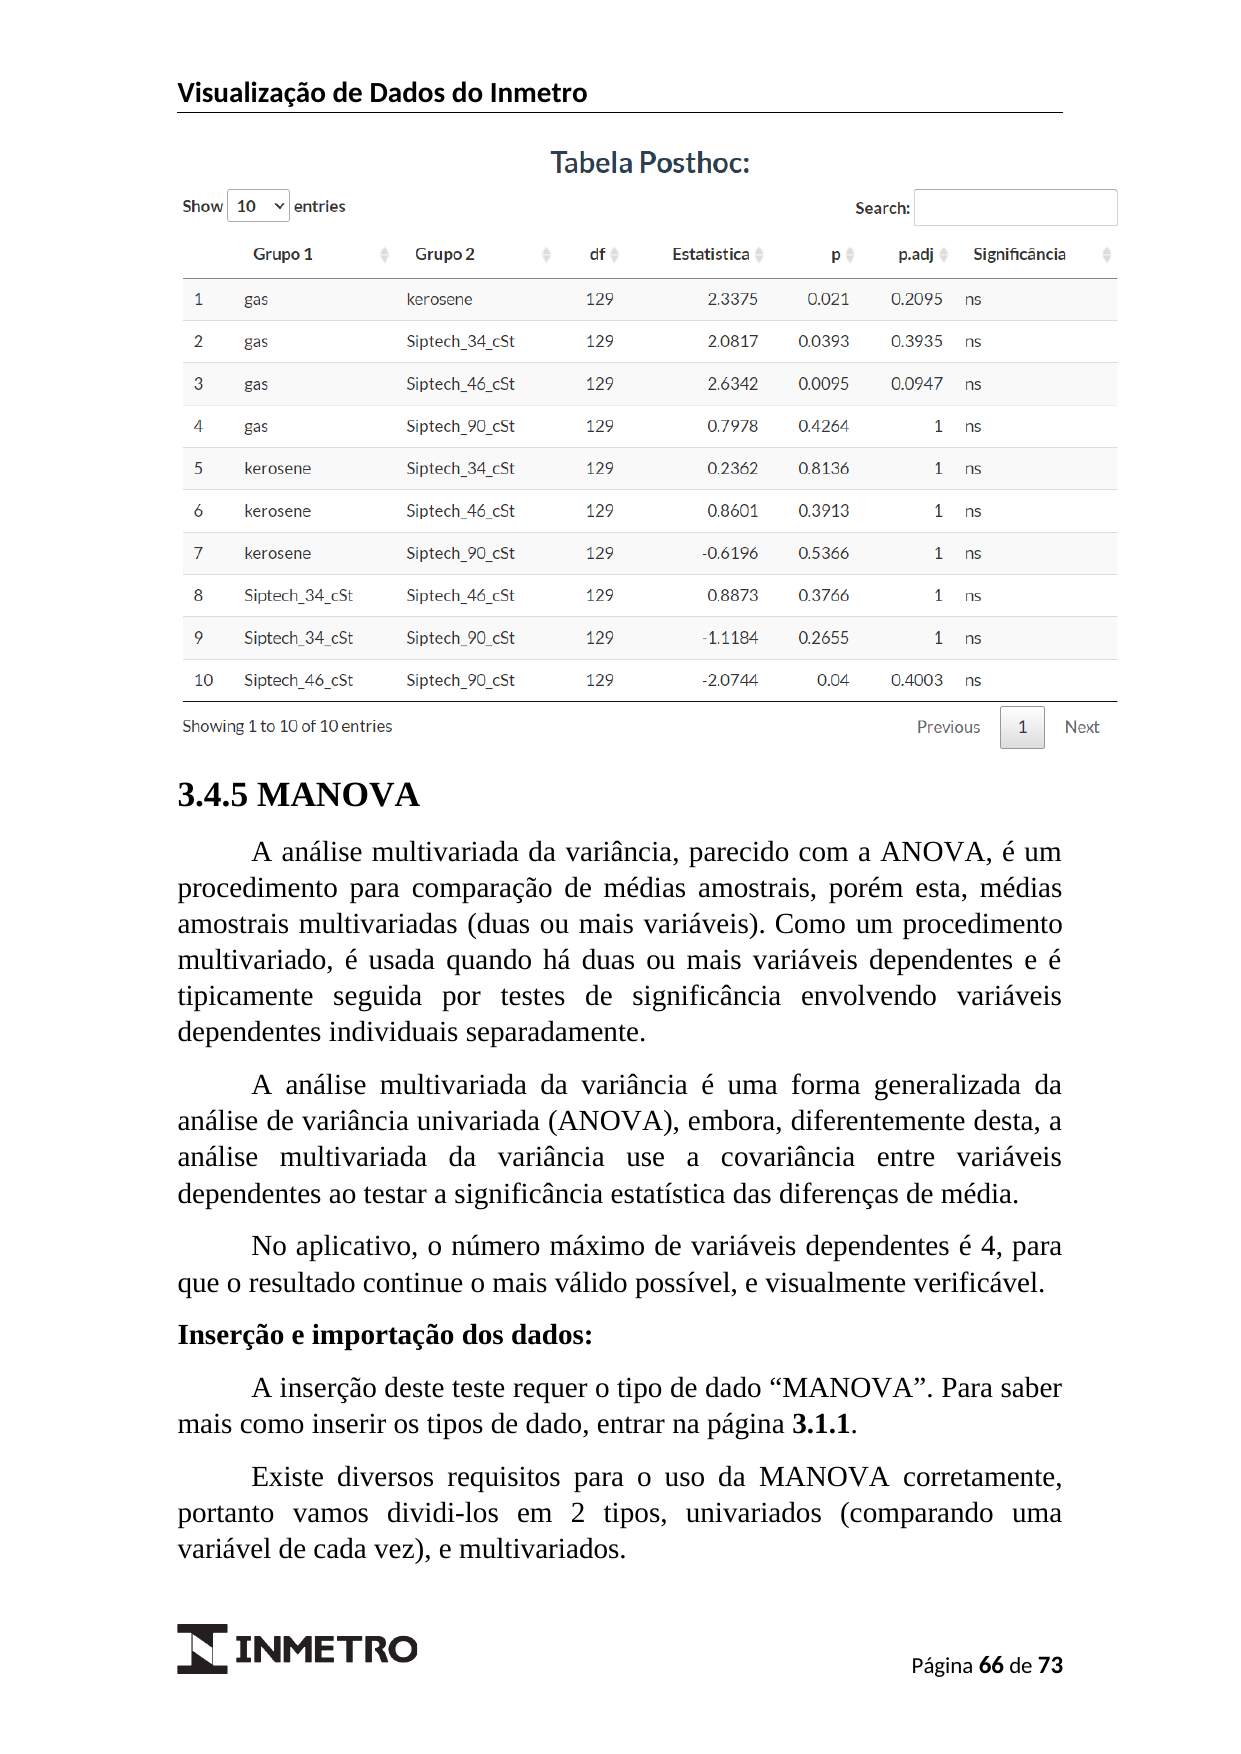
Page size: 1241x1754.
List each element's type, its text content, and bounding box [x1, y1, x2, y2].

text Inserção e importação dos dados: [177, 1317, 1063, 1351]
text A análise multivariada da variância, parecido com a ANOVA, é um procedimento para comparação de médias amostrais, porém esta, médias amostrais multivariadas (duas ou mais variáveis). Como um procedimento multivariado, é usada quando há duas ou mais variáveis dependentes e é tipicamente seguida por testes de significância envolvendo variáveis dependentes individuais separadamente. [177, 834, 1063, 1048]
text No aplicativo, o número máximo de variáveis dependentes é 4, para que o resultado continue o mais válido possível, e visualmente verificável. [177, 1228, 1063, 1298]
text 3.4.5 MANOVA [177, 773, 1063, 814]
text A análise multivariada da variância é uma forma generalizada da análise de variância univariada (ANOVA), embora, diferentemente desta, a análise multivariada da variância use a covariância entre variáveis dependentes ao testar a significância estatística das diferenças de média. [177, 1067, 1063, 1209]
picture [177, 1624, 418, 1674]
picture [177, 147, 1123, 755]
text A inserção deste teste requer o tipo de dado “MANOVA”. Para saber mais como inserir os tipos de dado, entrar na página 3.1.1. [177, 1370, 1063, 1440]
text Existe diversos requisitos para o uso da MANOVA corretamente, portanto vamos dividi-los em 2 tipos, univariados (comparando uma variável de cada vez), e multivariados. [177, 1459, 1063, 1565]
